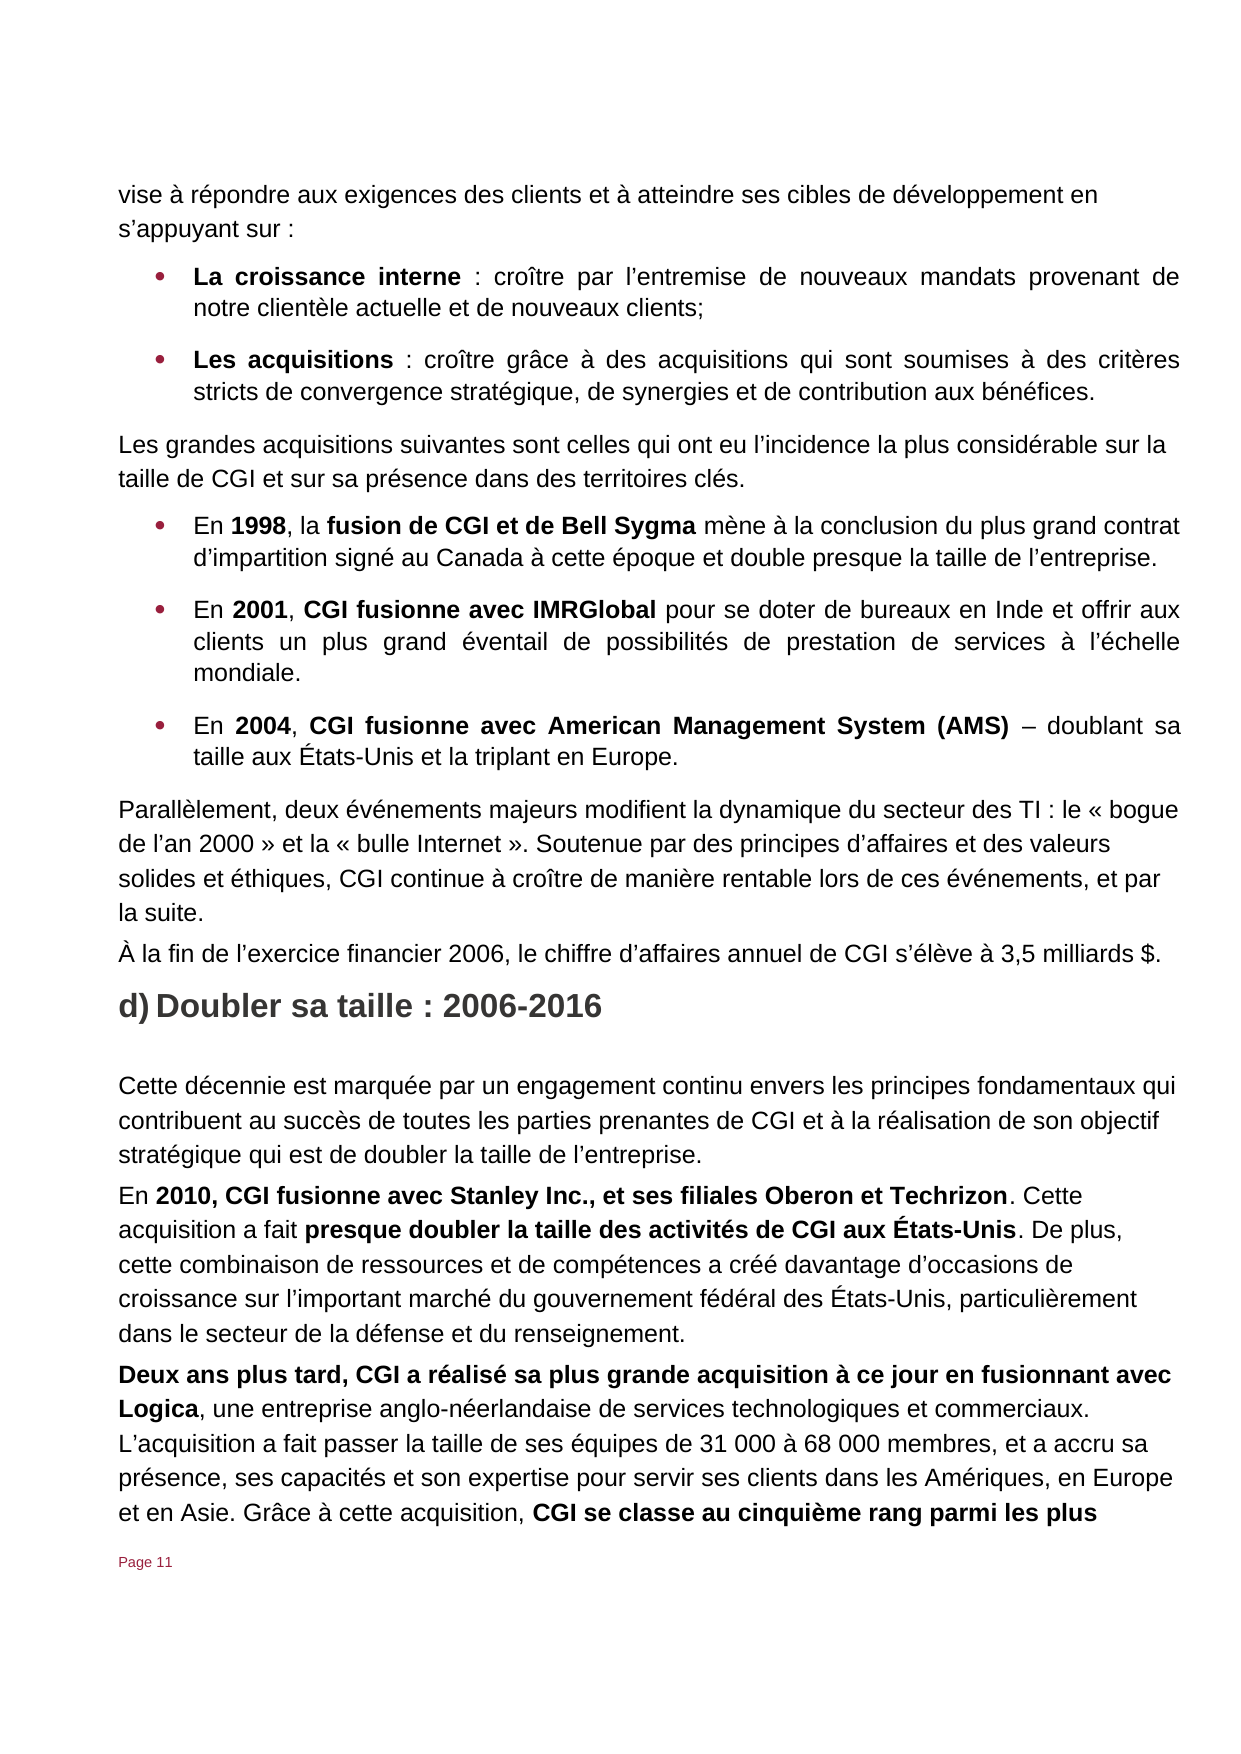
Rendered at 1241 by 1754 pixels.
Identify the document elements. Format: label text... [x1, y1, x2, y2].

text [118, 180, 1181, 243]
text Parallèlement, deux événements majeurs modifient la dynamique du secteur des TI : le « bogue de l’an 2000 » et la « bulle Internet ». Soutenue par des principes d’affaires et des valeurs solides et éthiques, CGI continue à croître de manière rentable lors de ces événements, et par la suite. [118, 795, 1181, 927]
text En 2010, CGI fusionne avec Stanley Inc., et ses filiales Oberon et Techrizon. Cette acquisition a fait presque doubler la taille des activités de CGI aux États-Unis. De plus, cette combinaison de ressources et de compétences a créé davantage d’occasions de croissance sur l’important marché du gouvernement fédéral des États-Unis, particulièrement dans le secteur de la défense et du renseignement. [118, 1181, 1181, 1348]
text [118, 1360, 1181, 1526]
text Les grandes acquisitions suivantes sont celles qui ont eu l’incidence la plus considérable sur la taille de CGI et sur sa présence dans des territoires clés. [118, 429, 1181, 493]
list La croissance interne : croître par l’entremise de nouveaux mandats provenant de notre clientèle actuelle et de nouveaux clients; [156, 261, 1181, 322]
text À la fin de l’exercice financier 2006, le chiffre d’affaires annuel de CGI s’élève à 3,5 milliards $. [118, 939, 1181, 968]
text Cette décennie est marquée par un engagement continu envers les principes fondamentaux qui contribuent au succès de toutes les parties prenantes de CGI et à la réalisation de son objectif stratégique qui est de doubler la taille de l’entreprise. [118, 1071, 1181, 1169]
subtitle Doubler sa taille : 2006-2016 [118, 986, 1181, 1024]
list En 2001, CGI fusionne avec IMRGlobal pour se doter de bureaux en Inde et offrir aux clients un plus grand éventail de possibilités de prestation de services à l’échelle mondiale. [156, 595, 1181, 687]
list En 1998, la fusion de CGI et de Bell Sygma mène à la conclusion du plus grand contrat d’impartition signé au Canada à cette époque et double presque la taille de l’entreprise. [156, 511, 1181, 571]
list En 2004, CGI fusionne avec American Management System (AMS) – doublant sa taille aux États-Unis et la triplant en Europe. [156, 711, 1181, 771]
list Les acquisitions : croître grâce à des acquisitions qui sont soumises à des critères stricts de convergence stratégique, de synergies et de contribution aux bénéfices. [156, 346, 1181, 406]
